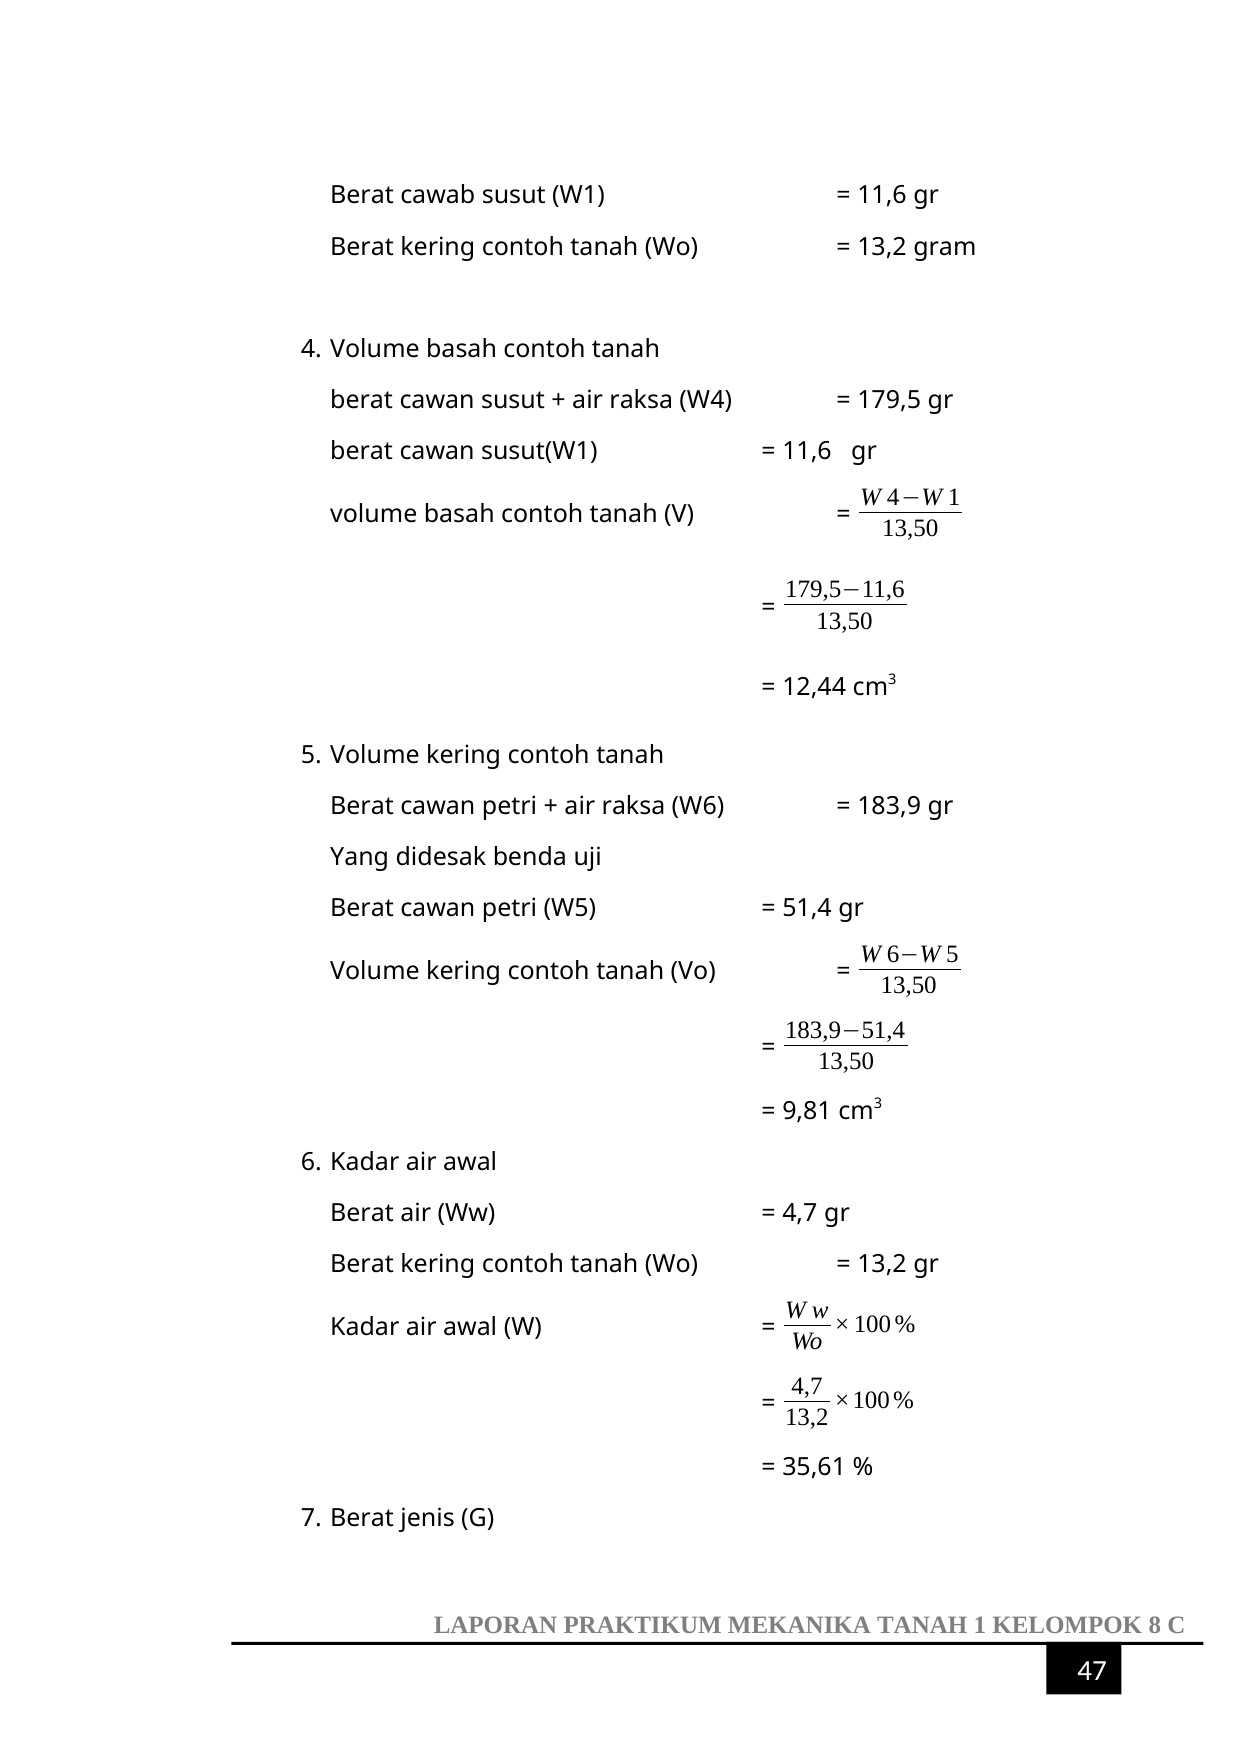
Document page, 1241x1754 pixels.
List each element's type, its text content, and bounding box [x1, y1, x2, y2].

list berat cawan susut(W1) = 11,6 gr [330, 432, 1063, 466]
list Kadar air awal (W) = [330, 1297, 1063, 1356]
list Berat cawab susut (W1) = 11,6 gr [330, 177, 1063, 211]
list = [729, 1016, 1063, 1075]
list = 9,81 cm3 [310, 1092, 1063, 1126]
list = = 35,61 % [330, 1372, 1063, 1482]
list volume basah contoh tanah (V) = [330, 483, 1063, 542]
text = 12,44 cm3 [354, 669, 1063, 703]
list berat cawan susut + air raksa (W4) = 179,5 gr [330, 381, 1063, 415]
list Volume kering contoh tanah (Vo) = [330, 941, 1063, 999]
list Berat cawan petri (W5) = 51,4 gr [330, 889, 1063, 923]
list Yang didesak benda uji [330, 838, 1063, 872]
list Berat jenis (G) [301, 1499, 1063, 1533]
list Berat air (Ww) = 4,7 gr [330, 1194, 1063, 1228]
list Volume basah contoh tanah [301, 330, 1063, 364]
text = [354, 576, 1063, 635]
list Kadar air awal [301, 1143, 1063, 1177]
list Berat cawan petri + air raksa (W6) = 183,9 gr [330, 787, 1063, 821]
list Volume kering contoh tanah [301, 736, 1063, 770]
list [330, 1246, 1063, 1279]
list Berat kering contoh tanah (Wo) = 13,2 gram [330, 228, 1063, 262]
